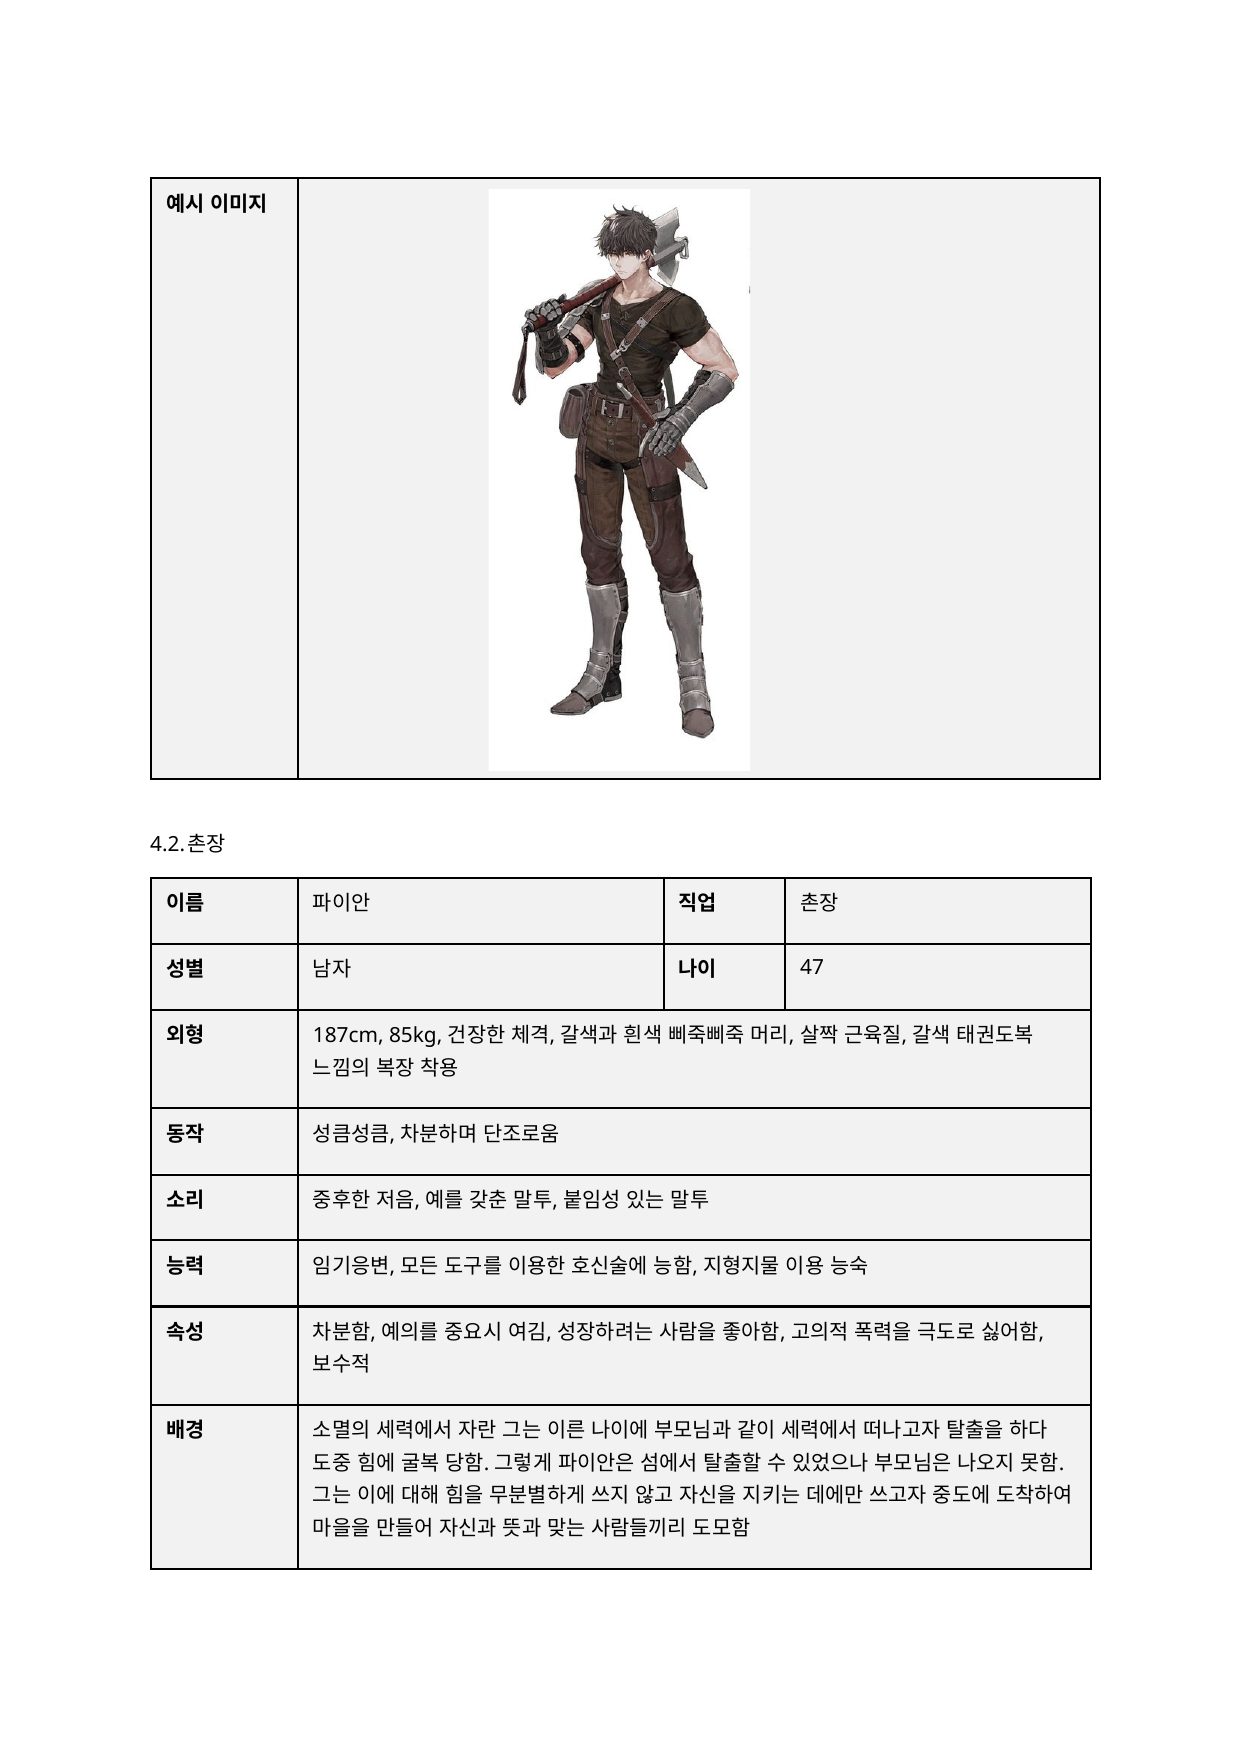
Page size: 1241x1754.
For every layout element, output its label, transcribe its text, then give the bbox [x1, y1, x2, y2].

table_cell 47 [786, 945, 1090, 1009]
table_cell 속성 [152, 1308, 297, 1404]
table_cell 차분함, 예의를 중요시 여김, 성장하려는 사람을 좋아함, 고의적 폭력을 극도로 싫어함, 보수적 [299, 1308, 1090, 1404]
list 촌장 [150, 828, 1090, 858]
table_cell 배경 [152, 1406, 297, 1568]
table_cell [299, 179, 1099, 778]
table_header 직업 [665, 879, 784, 943]
table_cell 성큼성큼, 차분하며 단조로움 [299, 1109, 1090, 1173]
table_cell 소멸의 세력에서 자란 그는 이른 나이에 부모님과 같이 세력에서 떠나고자 탈출을 하다 도중 힘에 굴복 당함. 그렇게 파이안은 섬에서 탈출할 수 있었으나 부모님은 나오지 못함. 그는 이에 대해 힘을 무분별하게 쓰지 않고 자신을 지키는 데에만 쓰고자 중도에 도착하여 마을을 만들어 자신과 뜻과 맞는 사람들끼리 도모함 [299, 1406, 1090, 1568]
table_cell 외형 [152, 1011, 297, 1107]
table_cell 중후한 저음, 예를 갖춘 말투, 붙임성 있는 말투 [299, 1176, 1090, 1239]
table_cell 동작 [152, 1109, 297, 1173]
table_header 이름 [152, 879, 297, 943]
table_header 촌장 [786, 879, 1090, 943]
table_cell 나이 [665, 945, 784, 1009]
picture [488, 189, 750, 771]
table_header 파이안 [299, 879, 663, 943]
table_cell 임기응변, 모든 도구를 이용한 호신술에 능함, 지형지물 이용 능숙 [299, 1241, 1090, 1305]
table_cell 남자 [299, 945, 663, 1009]
table_cell 능력 [152, 1241, 297, 1305]
table_cell 187cm, 85kg, 건장한 체격, 갈색과 흰색 삐죽삐죽 머리, 살짝 근육질, 갈색 태권도복 느낌의 복장 착용 [299, 1011, 1090, 1107]
table_cell 예시 이미지 [152, 179, 297, 778]
table_cell 성별 [152, 945, 297, 1009]
table_cell 소리 [152, 1176, 297, 1239]
